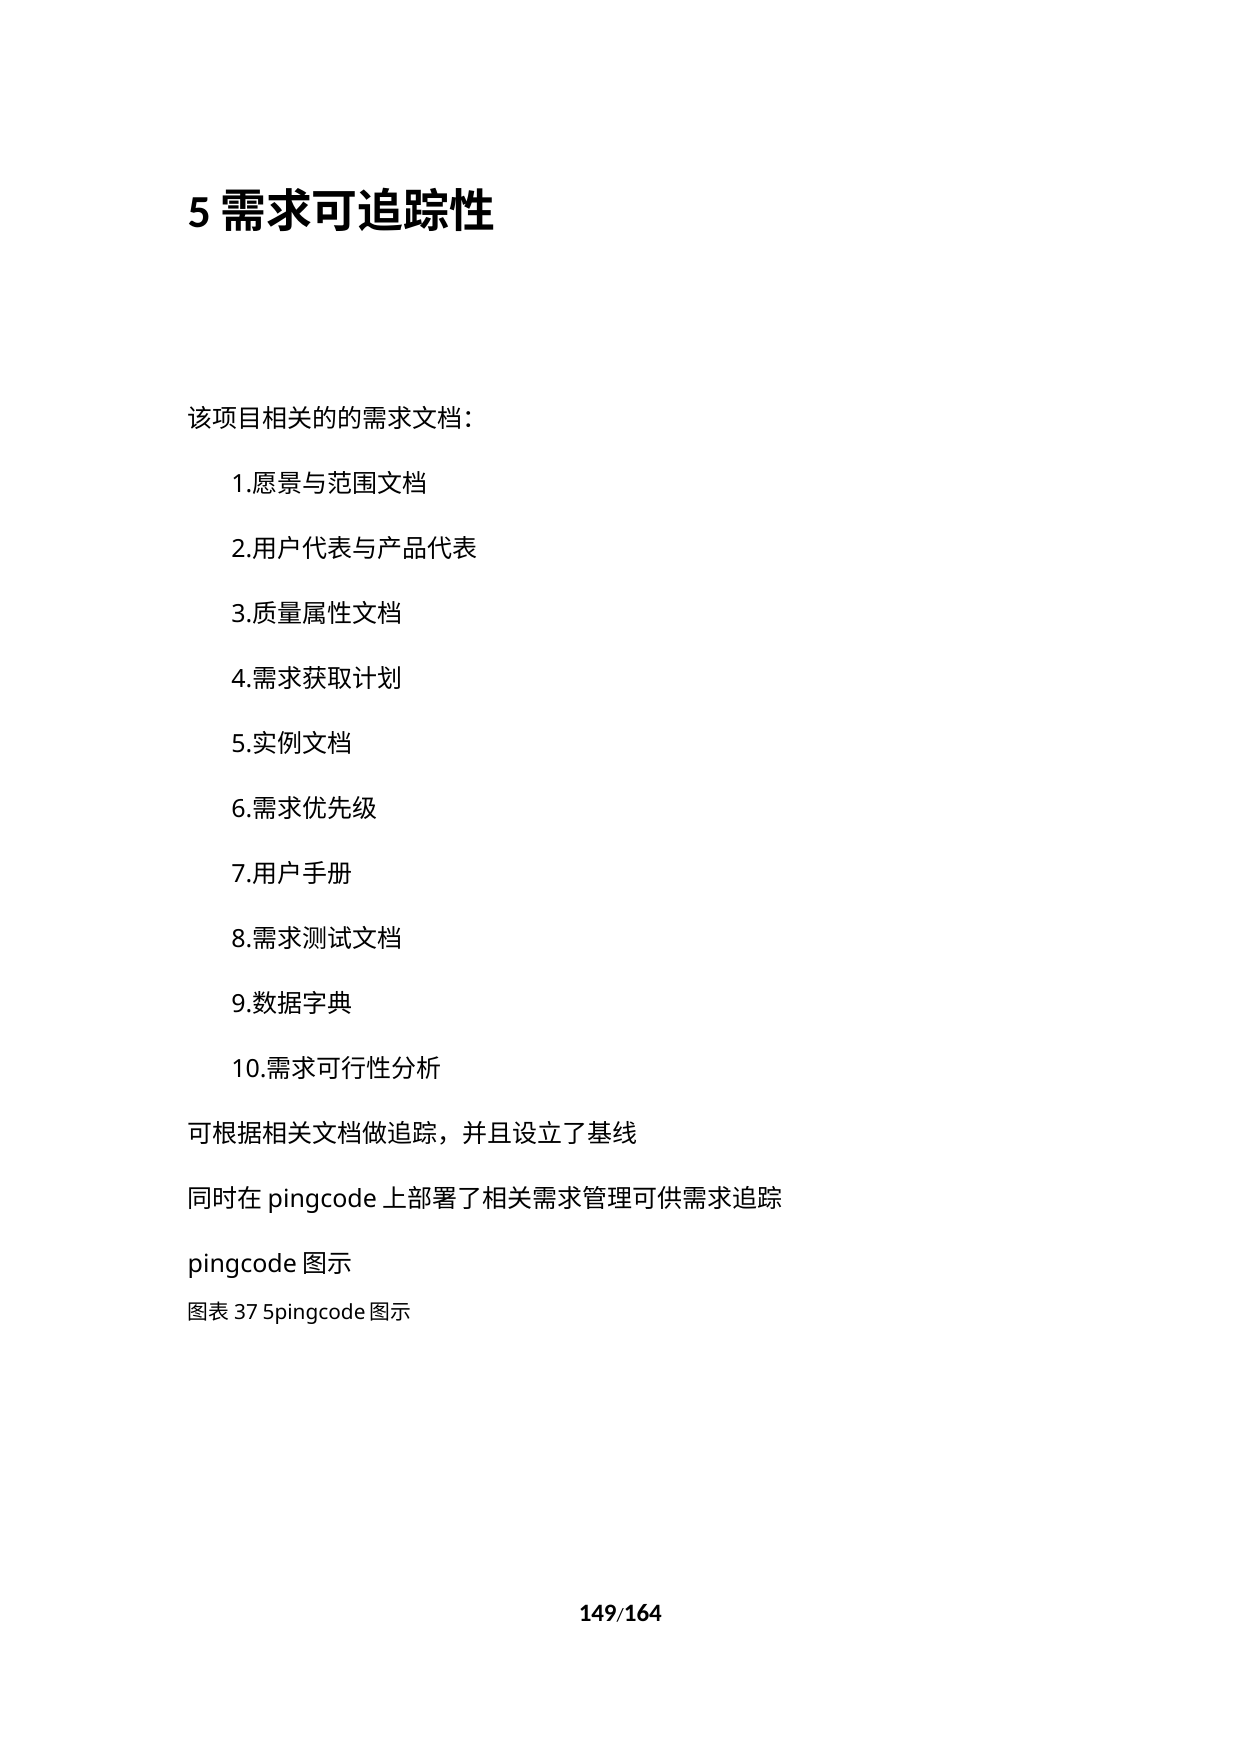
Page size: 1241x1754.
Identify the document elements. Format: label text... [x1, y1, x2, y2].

subtitle 5需求可追踪性 [187, 158, 1053, 256]
text 该项目相关的的需求文档： [187, 384, 1053, 449]
text 9.数据字典 [187, 969, 1053, 1034]
text 1.愿景与范围文档 [187, 449, 1053, 514]
text 10.需求可行性分析 [187, 1034, 1053, 1099]
text 7.用户手册 [187, 839, 1053, 904]
text 可根据相关文档做追踪，并且设立了基线 [187, 1099, 1053, 1164]
text 6.需求优先级 [187, 774, 1053, 839]
text pingcode图示 [187, 1229, 1053, 1294]
text 2.用户代表与产品代表 [187, 514, 1053, 579]
text 同时在pingcode上部署了相关需求管理可供需求追踪 [187, 1164, 1053, 1229]
text 5.实例文档 [187, 709, 1053, 774]
text 图表 37 5pingcode图示 [187, 1294, 1053, 1326]
text 8.需求测试文档 [187, 904, 1053, 969]
text 4.需求获取计划 [187, 644, 1053, 709]
text 3.质量属性文档 [187, 579, 1053, 644]
